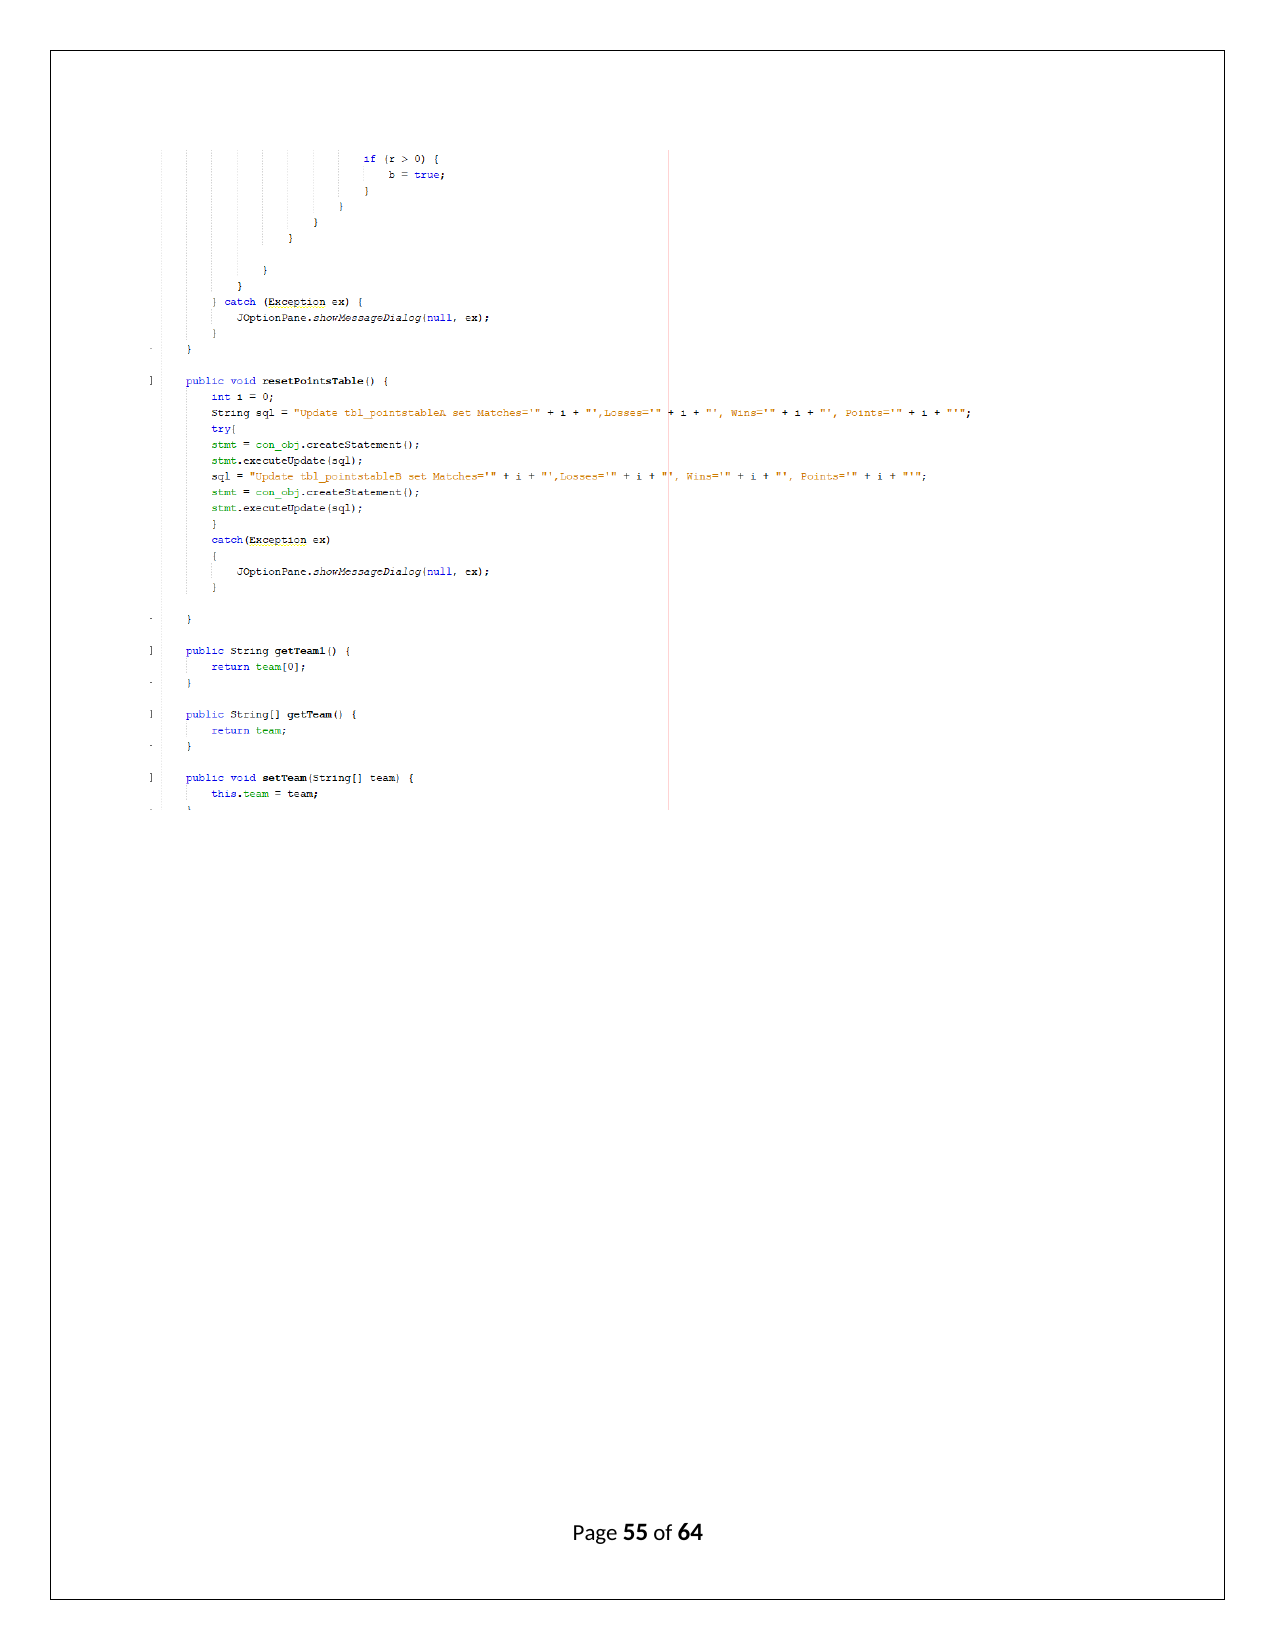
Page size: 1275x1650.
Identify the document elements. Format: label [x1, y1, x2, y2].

picture [150, 150, 1125, 810]
